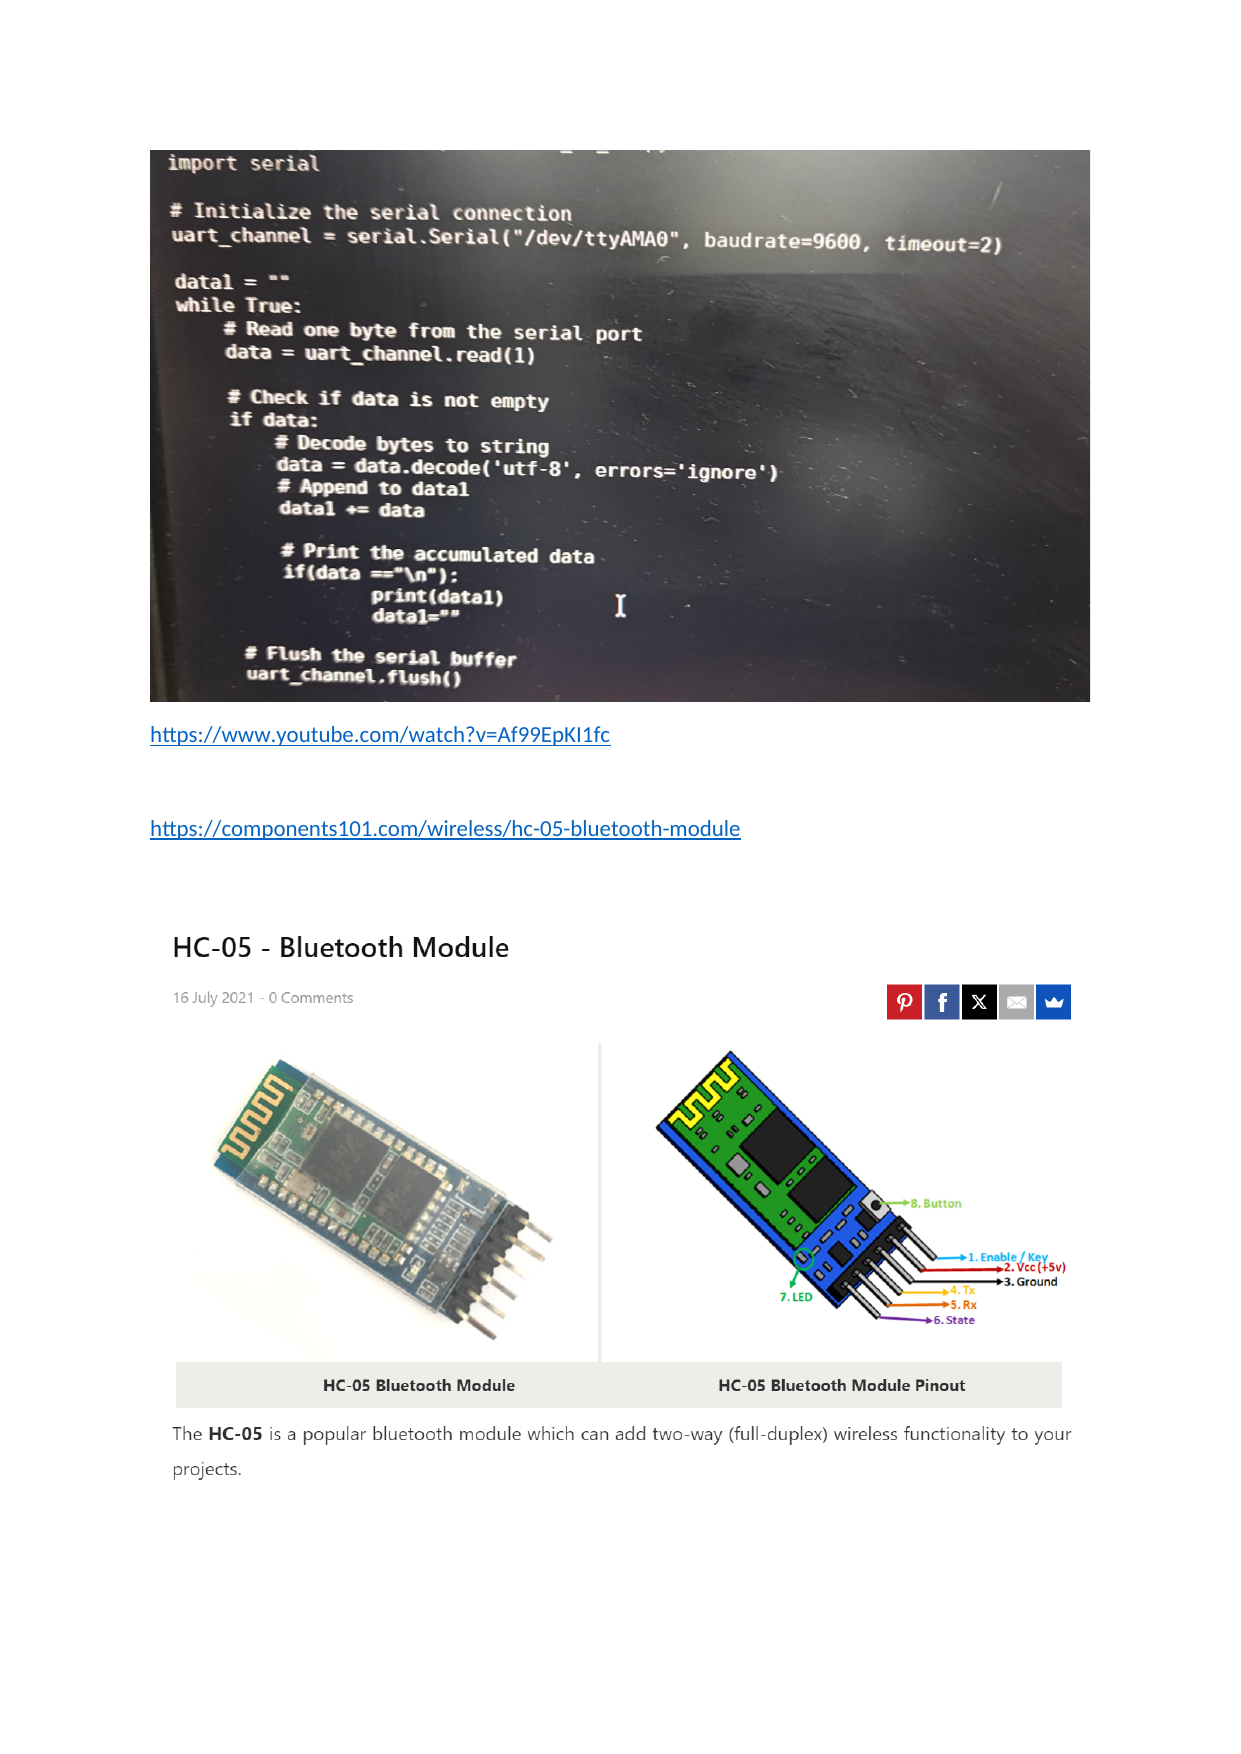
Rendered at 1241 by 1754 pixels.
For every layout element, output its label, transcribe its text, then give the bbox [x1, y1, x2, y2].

text https://components101.com/wireless/hc-05-bluetooth-module [150, 814, 1090, 842]
picture [150, 150, 1091, 702]
picture [150, 908, 1091, 1513]
text https://www.youtube.com/watch?v=Af99EpKI1fc [150, 721, 1090, 748]
